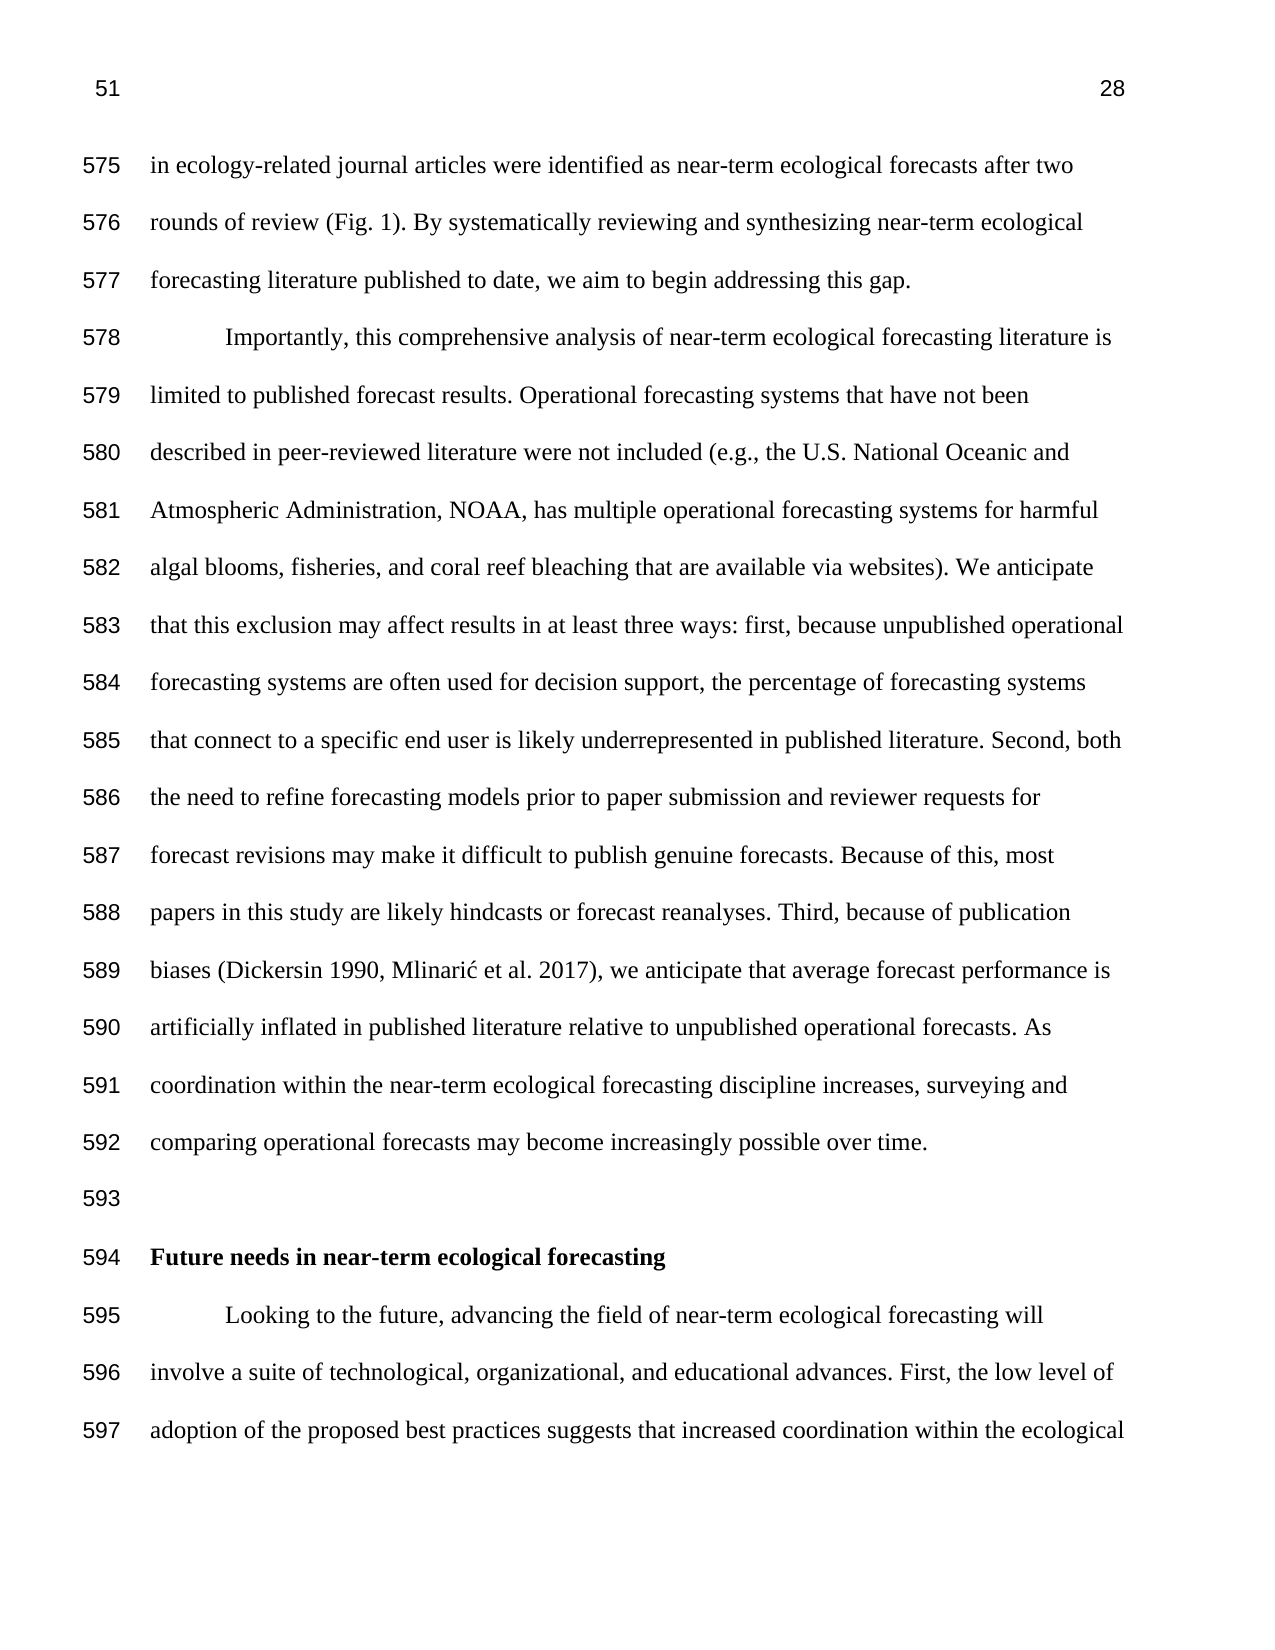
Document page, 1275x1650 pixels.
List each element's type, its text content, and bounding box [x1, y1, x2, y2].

text Importantly, this comprehensive analysis of near-term ecological forecasting literature is limited to published forecast results. Operational forecasting systems that have not been described in peer-reviewed literature were not included (e.g., the U.S. National Oceanic and Atmospheric Administration, NOAA, has multiple operational forecasting systems for harmful algal blooms, fisheries, and coral reef bleaching that are available via websites). We anticipate that this exclusion may affect results in at least three ways: first, because unpublished operational forecasting systems are often used for decision support, the percentage of forecasting systems that connect to a specific end user is likely underrepresented in published literature. Second, both the need to refine forecasting models prior to paper submission and reviewer requests for forecast revisions may make it difficult to publish genuine forecasts. Because of this, most papers in this study are likely hindcasts or forecast reanalyses. Third, because of publication biases (Dickersin 1990, Mlinarić et al. 2017), we anticipate that average forecast performance is artificially inflated in published literature relative to unpublished operational forecasts. As coordination within the near-term ecological forecasting discipline increases, surveying and comparing operational forecasts may become increasingly possible over time. [150, 322, 1125, 1156]
text Future needs in near-term ecological forecasting [150, 1242, 1125, 1271]
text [150, 1300, 1125, 1415]
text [150, 150, 1125, 294]
